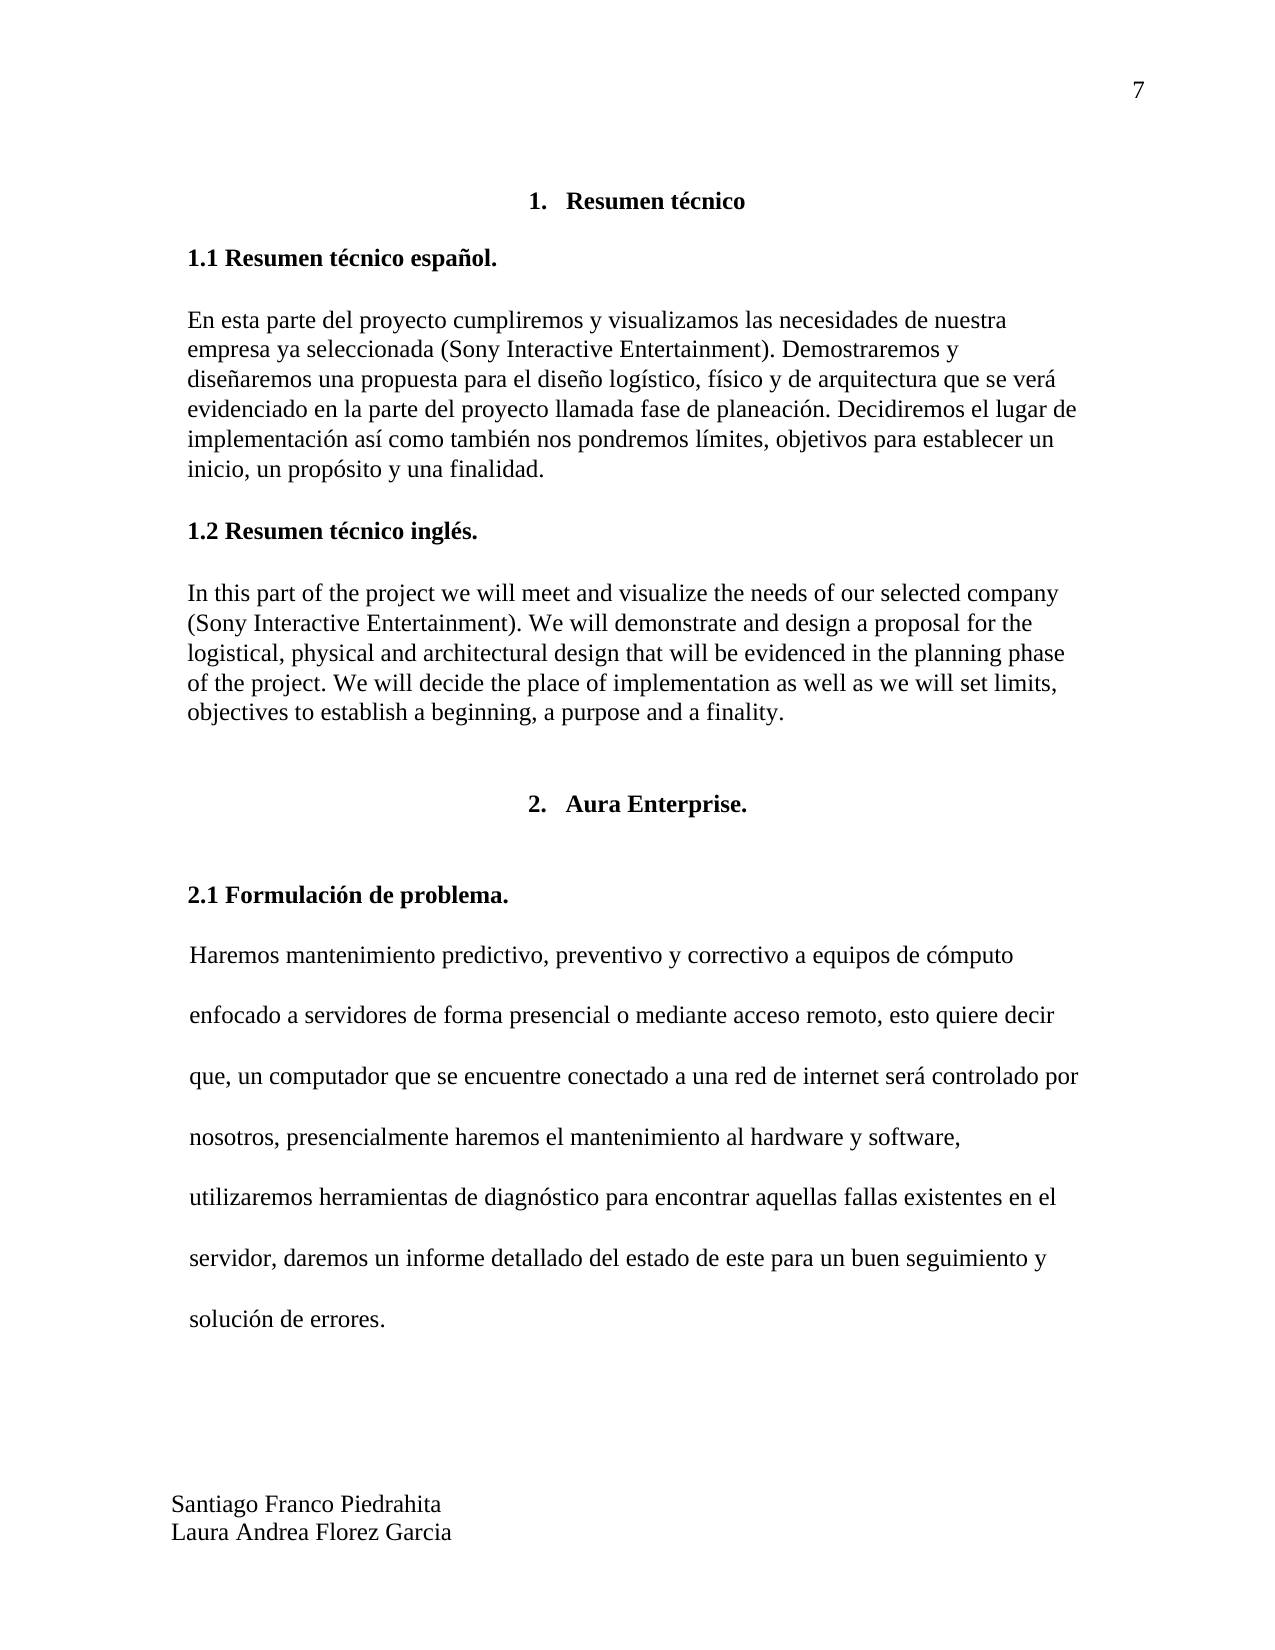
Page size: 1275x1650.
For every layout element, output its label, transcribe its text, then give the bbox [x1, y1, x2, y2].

text 2.1 Formulación de problema. [187, 880, 1088, 909]
list Aura Enterprise. [187, 789, 1088, 818]
text Haremos mantenimiento predictivo, preventivo y correctivo a equipos de cómputo enfocado a servidores de forma presencial o mediante acceso remoto, esto quiere decir que, un computador que se encuentre conectado a una red de internet será controlado por nosotros, presencialmente haremos el mantenimiento al hardware y software, utilizaremos herramientas de diagnóstico para encontrar aquellas fallas existentes en el servidor, daremos un informe detallado del estado de este para un buen seguimiento y solución de errores. [189, 940, 1088, 1332]
subtitle Resumen técnico [187, 186, 1087, 214]
list Resumen técnico español. [187, 243, 1088, 272]
text En esta parte del proyecto cumpliremos y visualizamos las necesidades de nuestra empresa ya seleccionada (Sony Interactive Entertainment). Demostraremos y diseñaremos una propuesta para el diseño logístico, físico y de arquitectura que se verá evidenciado en la parte del proyecto llamada fase de planeación. Decidiremos el lugar de implementación así como también nos pondremos límites, objetivos para establecer un inicio, un propósito y una finalidad. [187, 305, 1088, 483]
list Resumen técnico inglés. [187, 516, 1088, 545]
text In this part of the project we will meet and visualize the needs of our selected company (Sony Interactive Entertainment). We will demonstrate and design a proposal for the logistical, physical and architectural design that will be evidenced in the planning phase of the project. We will decide the place of implementation as well as we will set limits, objectives to establish a beginning, a purpose and a finality. [187, 578, 1088, 726]
